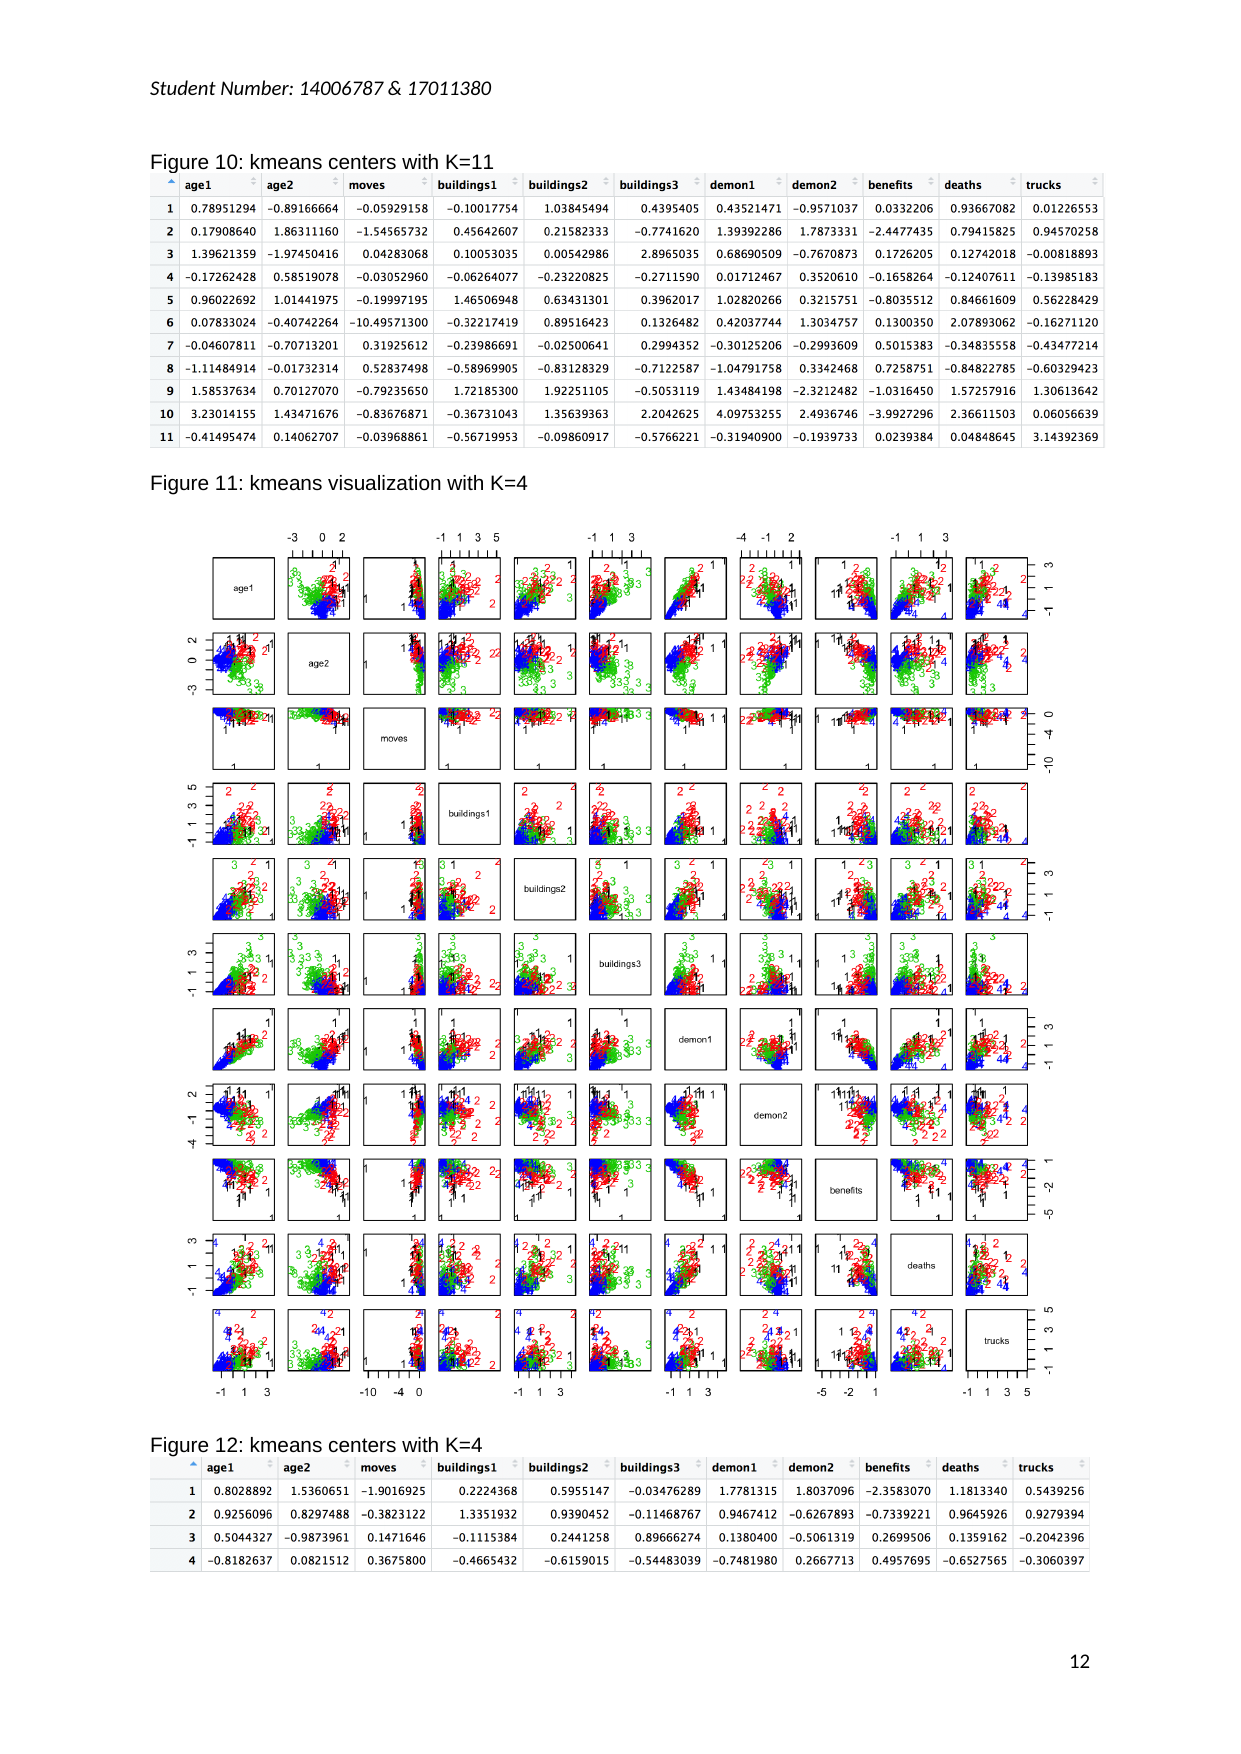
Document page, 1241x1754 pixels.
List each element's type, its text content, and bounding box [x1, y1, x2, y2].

text Figure 11: kmeans visualization with K=4 [150, 471, 1090, 495]
picture [150, 1457, 1090, 1573]
text Figure 10: kmeans centers with K=11 [150, 150, 1090, 173]
text Figure 12: kmeans centers with K=4 [150, 1433, 1090, 1457]
picture [150, 495, 1090, 1433]
picture [150, 173, 1105, 448]
